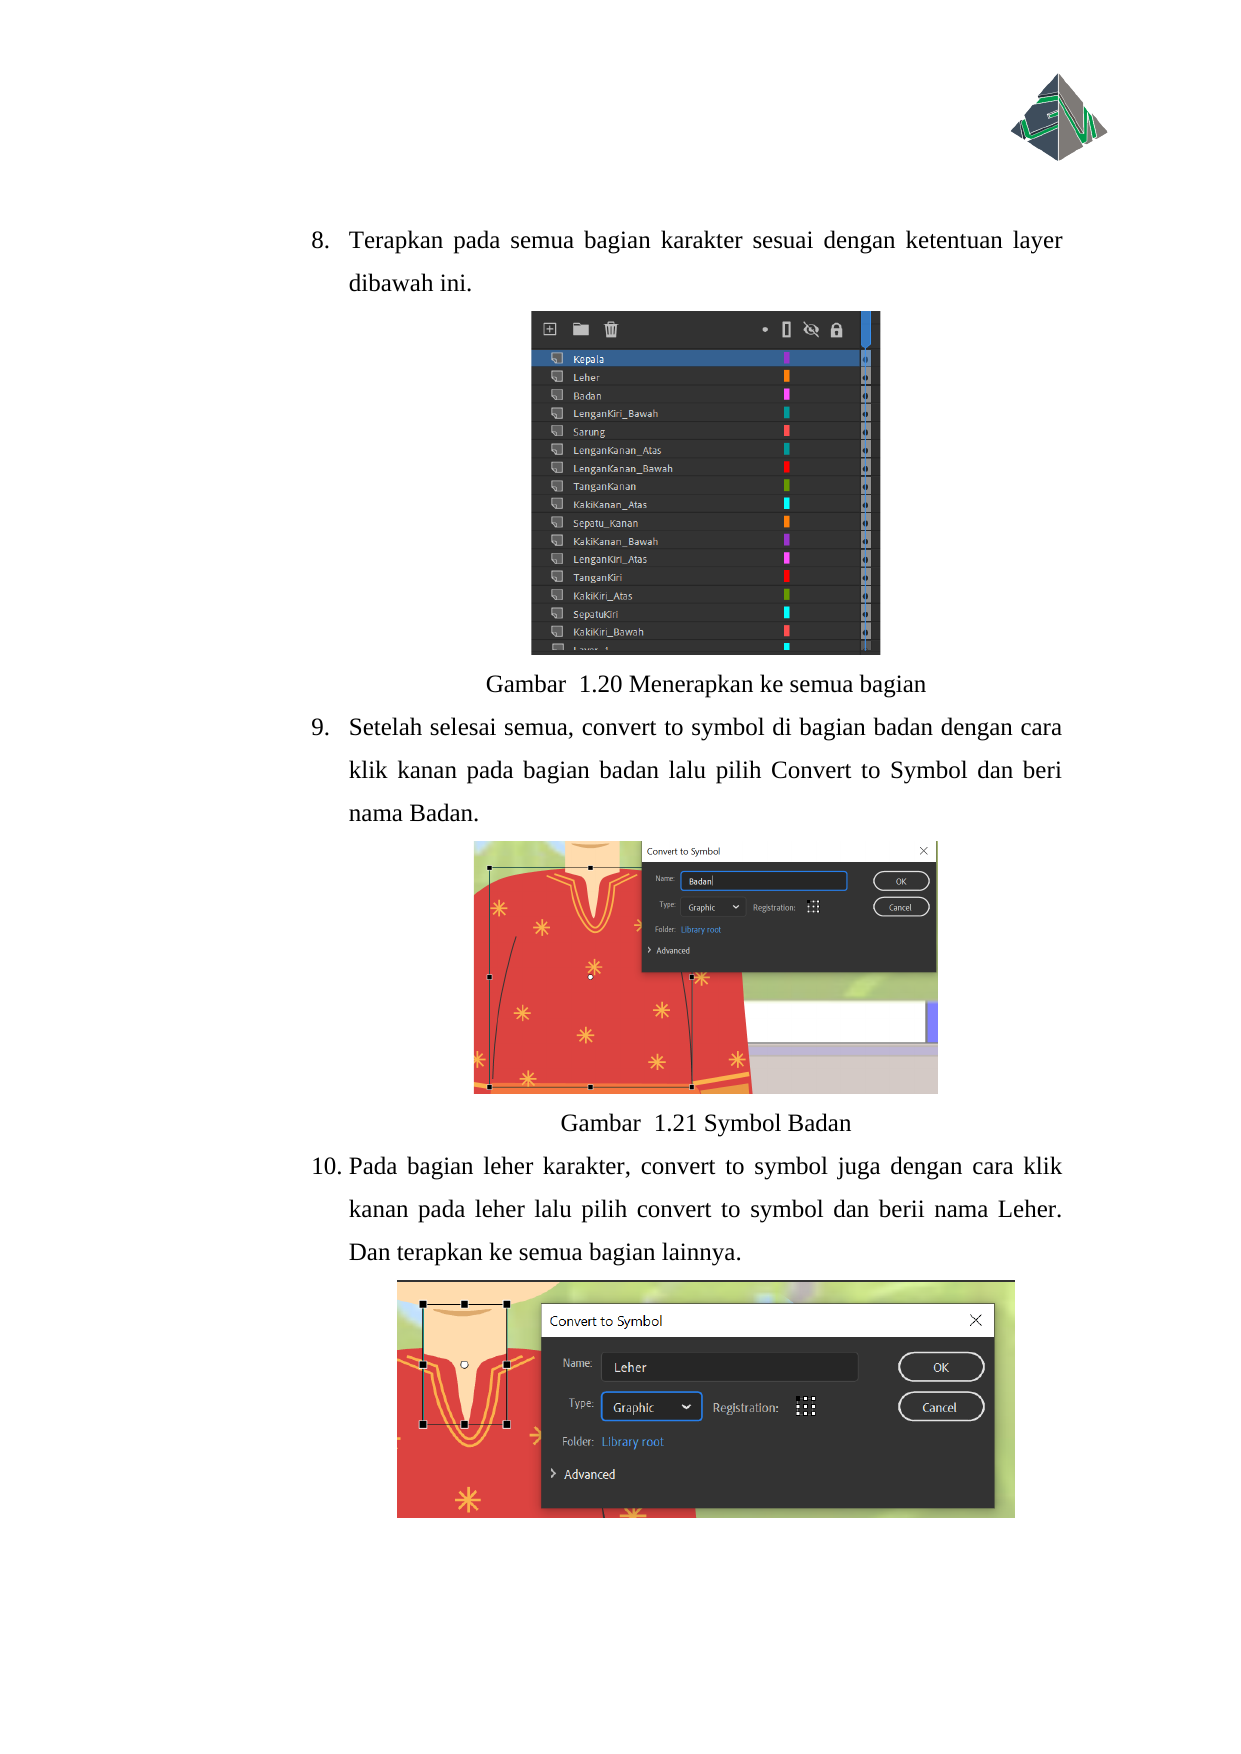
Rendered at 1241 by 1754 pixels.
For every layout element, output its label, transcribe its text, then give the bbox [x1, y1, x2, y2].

picture [1010, 73, 1108, 161]
subtitle 1.21 Symbol Badan [349, 1108, 1063, 1137]
subtitle 1.20 Menerapkan ke semua bagian [349, 669, 1063, 698]
picture [531, 311, 881, 655]
list Pada bagian leher karakter, convert to symbol juga dengan cara klik kanan pada leher lalu pilih convert to symbol dan berii nama Leher. Dan terapkan ke semua bagian lainnya. [311, 1151, 1063, 1266]
list Terapkan pada semua bagian karakter sesuai dengan ketentuan layer dibawah ini. [311, 225, 1063, 297]
list Setelah selesai semua, convert to symbol di bagian badan dengan cara klik kanan pada bagian badan lalu pilih Convert to Symbol dan beri nama Badan. [311, 712, 1063, 827]
picture [397, 1280, 1015, 1518]
picture [473, 841, 938, 1094]
